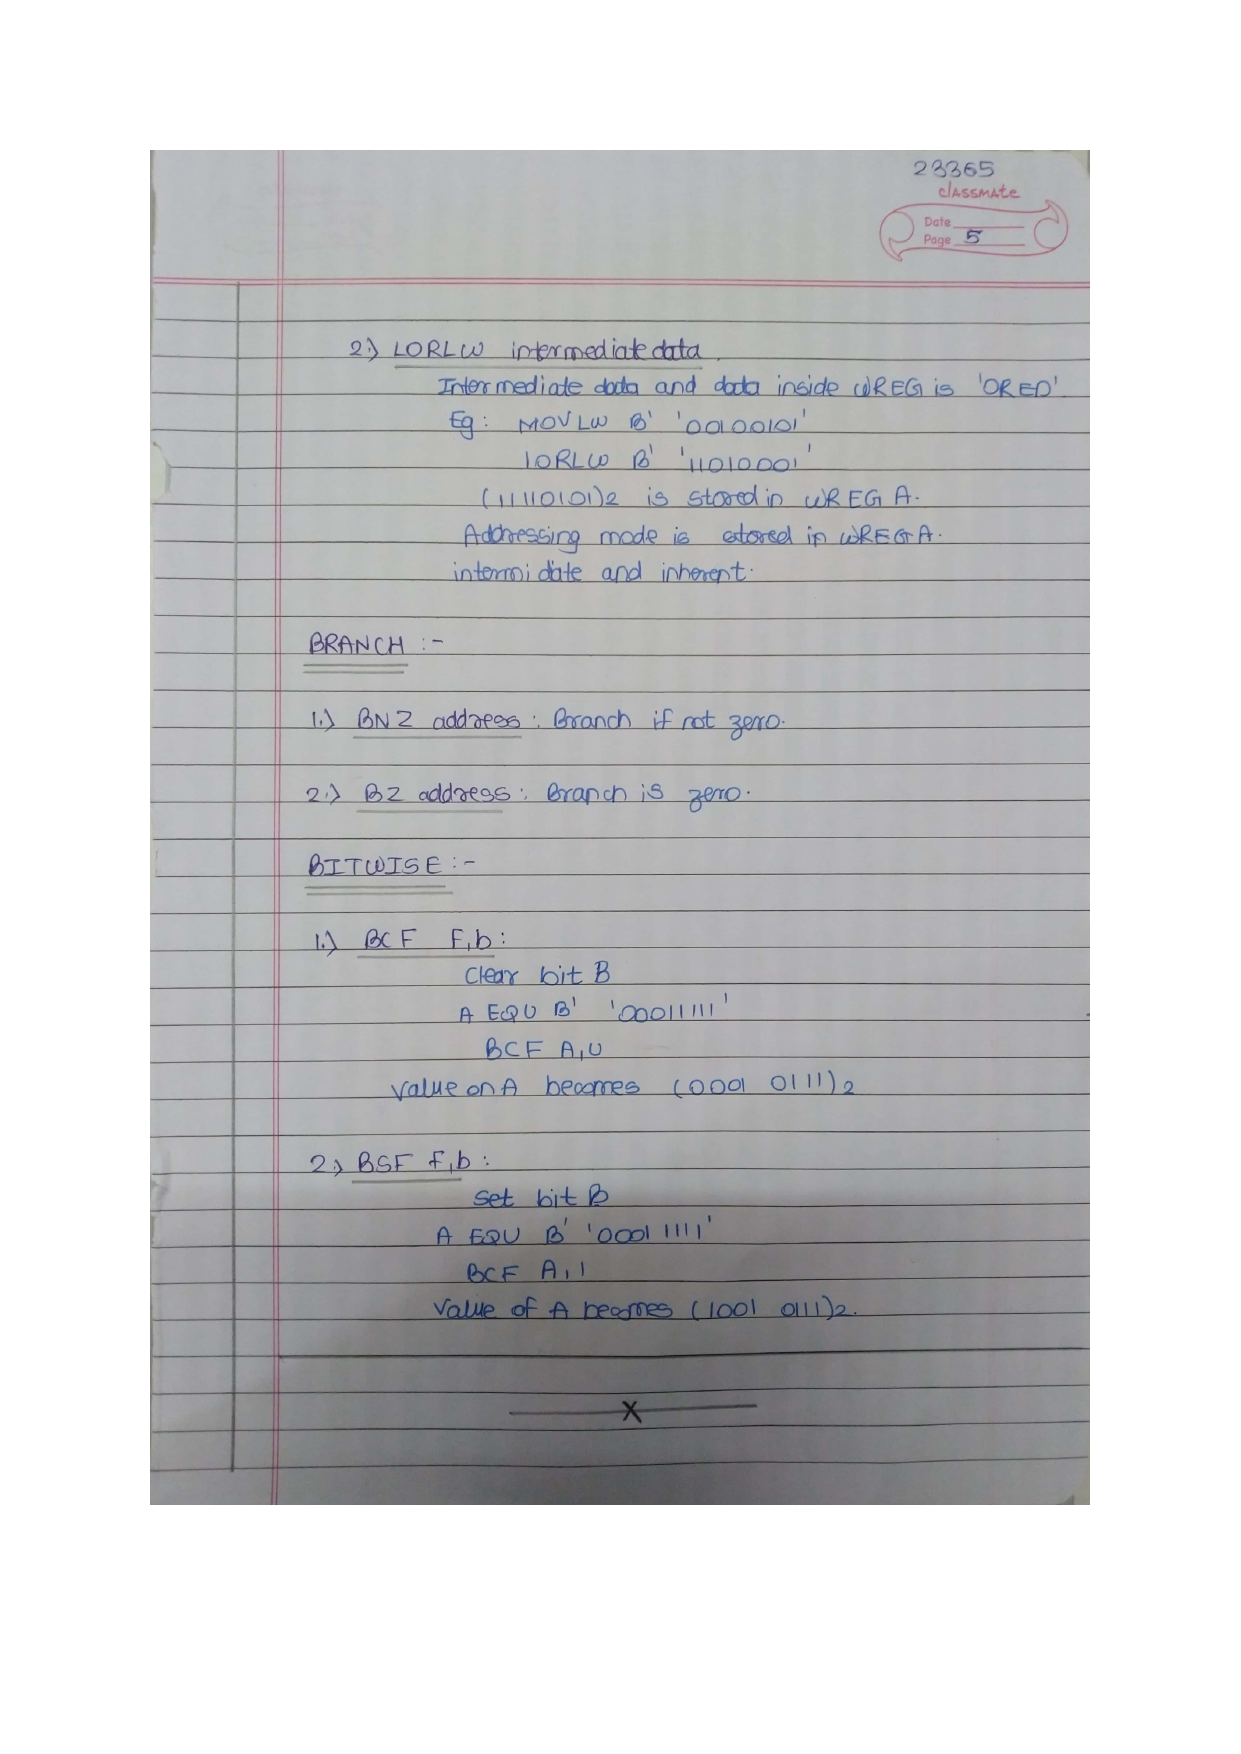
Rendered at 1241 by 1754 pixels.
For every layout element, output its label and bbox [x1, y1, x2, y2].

picture [150, 150, 1090, 1505]
